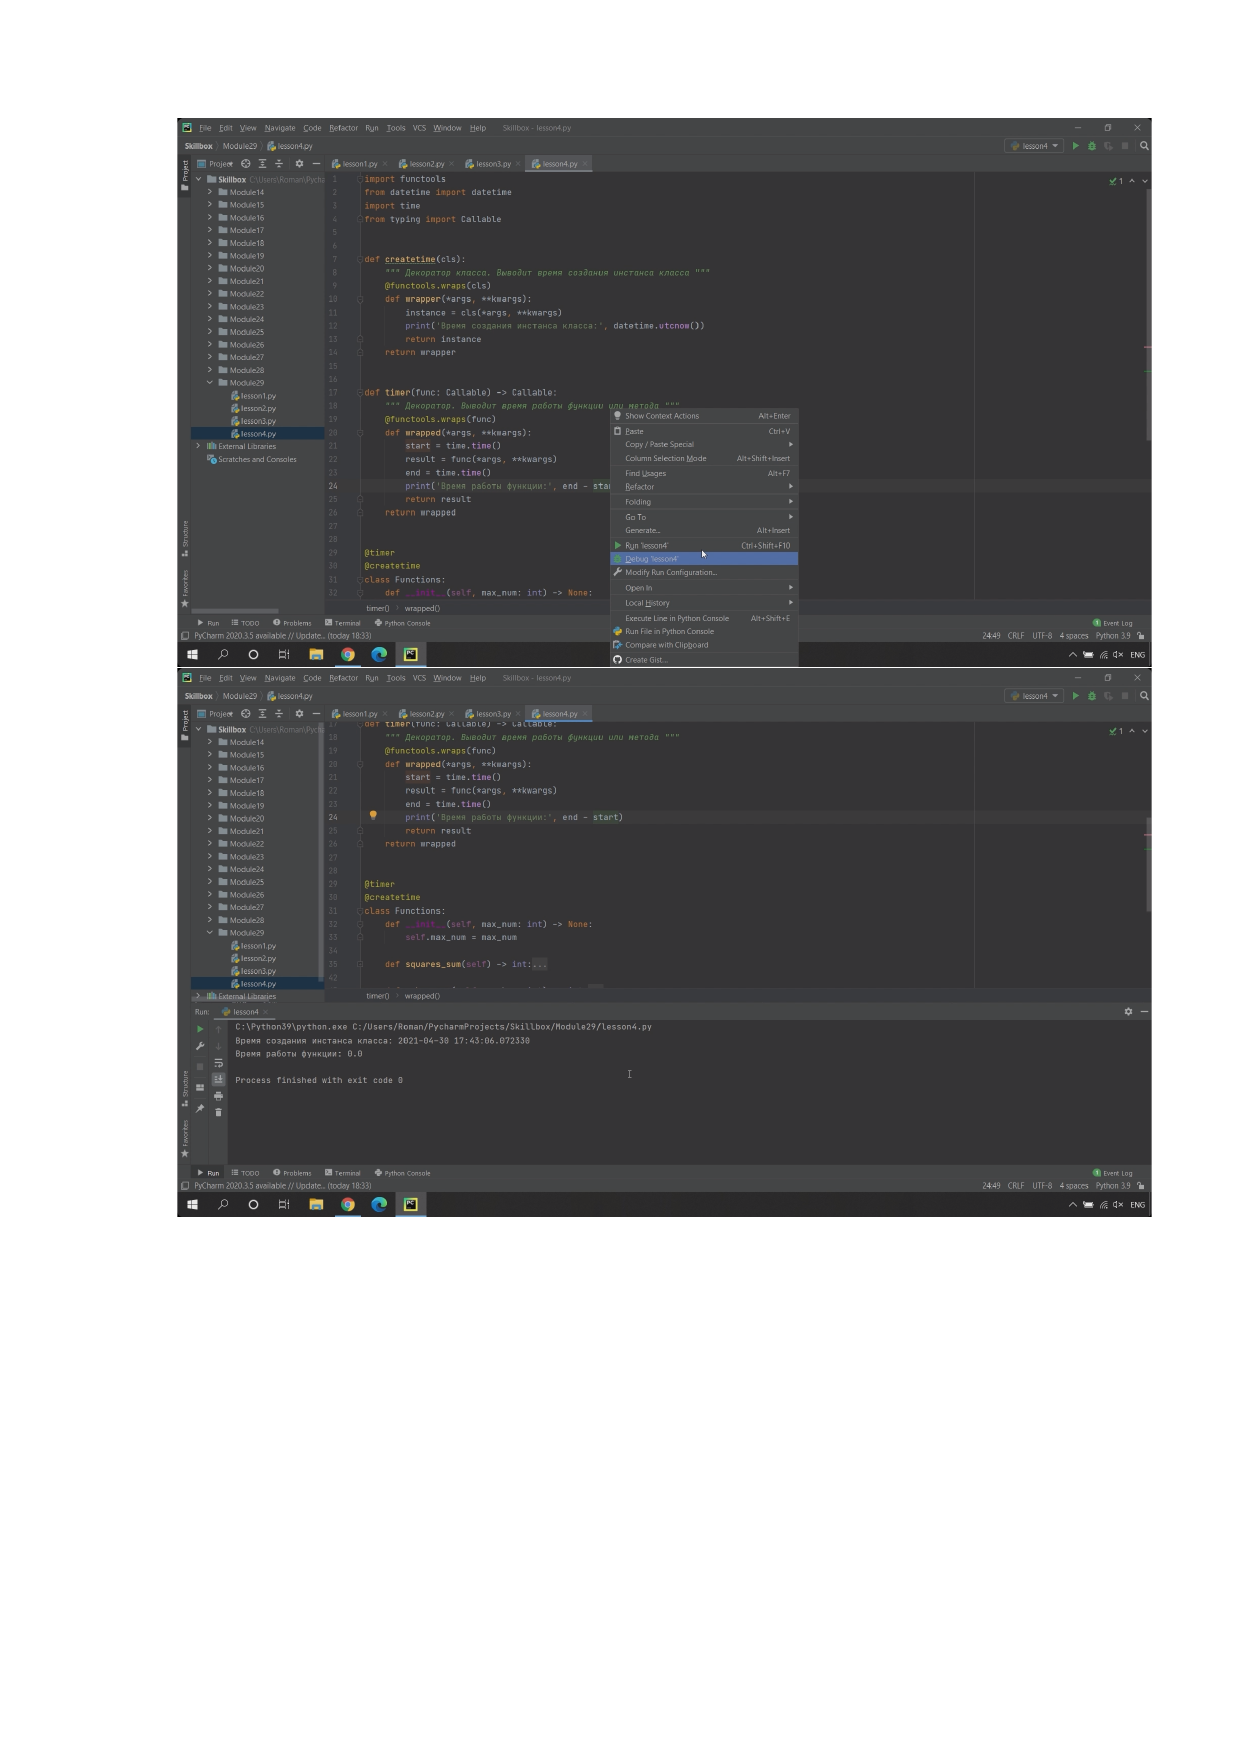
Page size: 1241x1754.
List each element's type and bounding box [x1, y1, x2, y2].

picture [177, 668, 1152, 1217]
picture [177, 118, 1152, 667]
